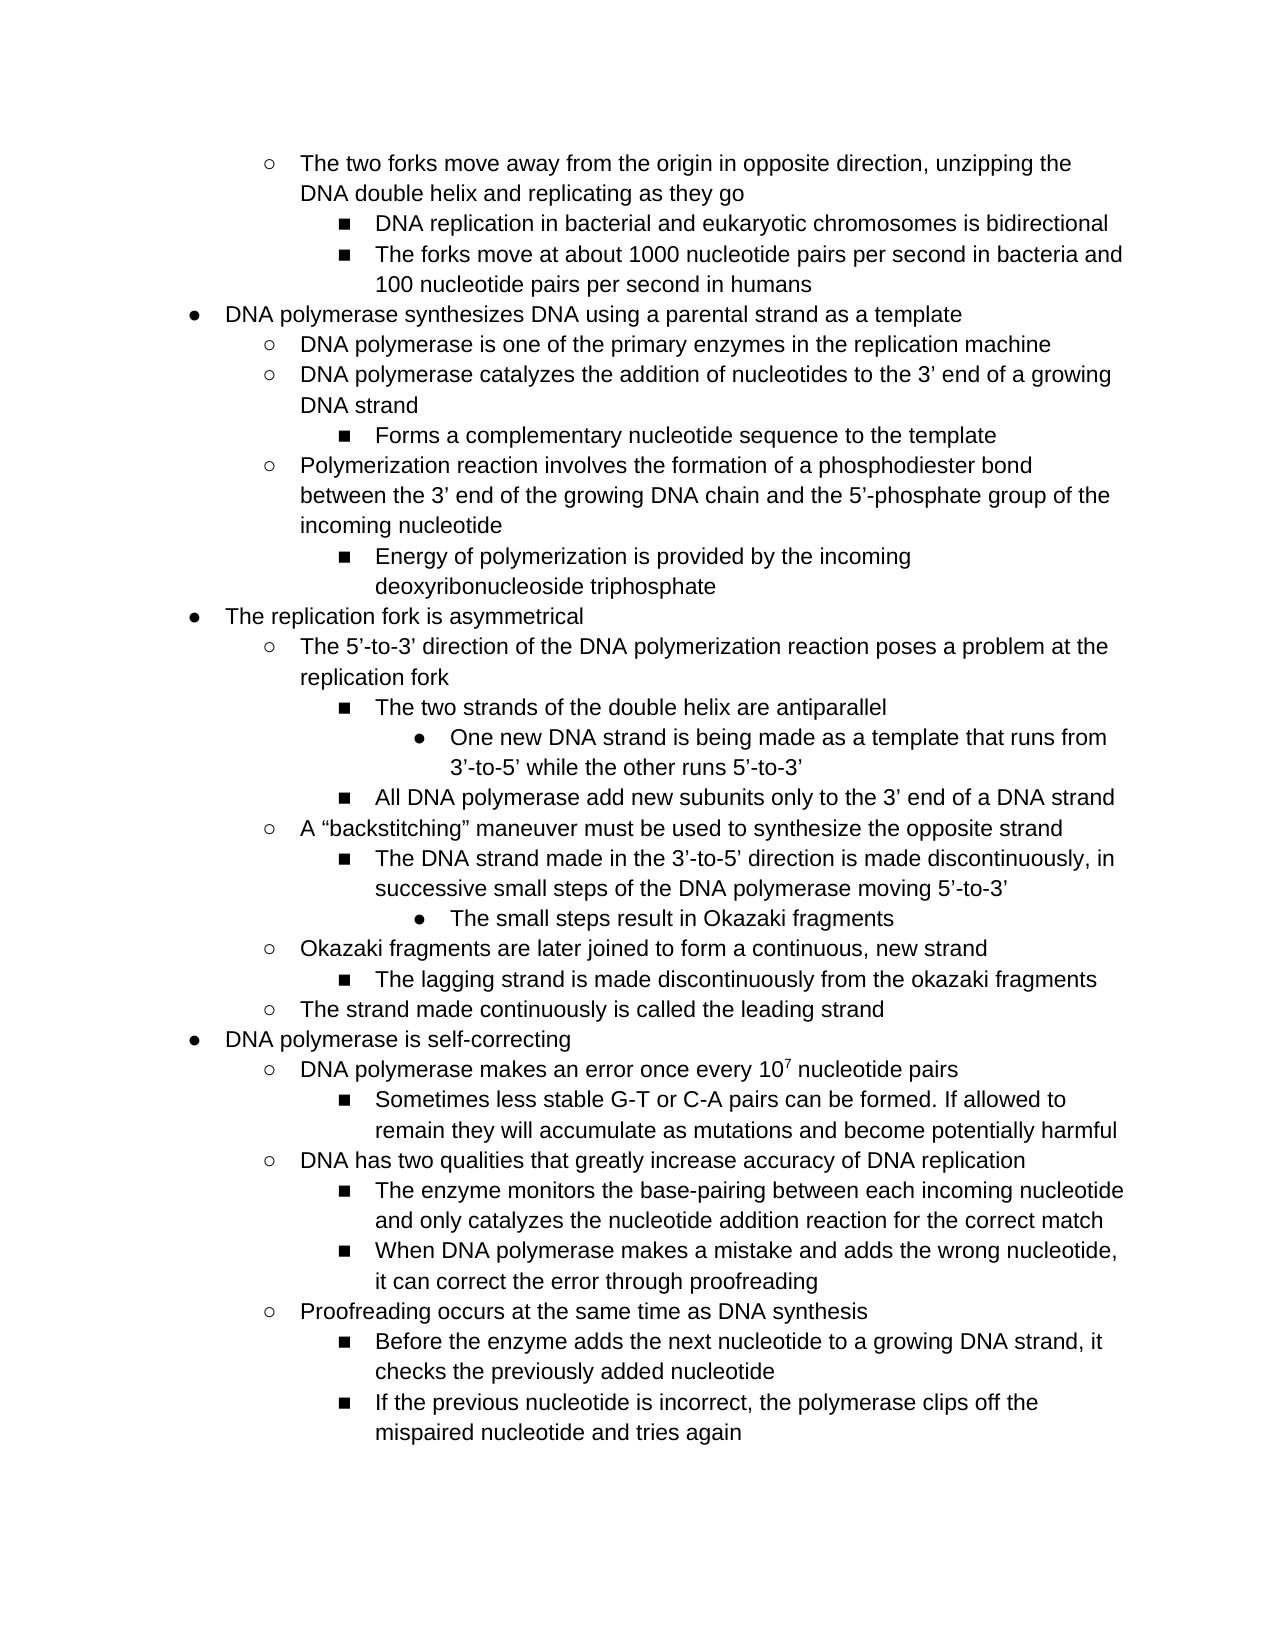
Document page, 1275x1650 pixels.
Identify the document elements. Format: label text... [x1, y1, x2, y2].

list Okazaki fragments are later joined to form a continuous, new strand [262, 935, 1125, 962]
list Sometimes less stable G-T or C-A pairs can be formed. If allowed to remain they will accumulate as mutations and become potentially harmful [337, 1086, 1125, 1143]
list If the previous nucleotide is incorrect, the polymerase clips off the mispaired nucleotide and tries again [337, 1388, 1125, 1445]
list The DNA strand made in the 3’-to-5’ direction is made discontinuously, in successive small steps of the DNA polymerase moving 5’-to-3’ [337, 845, 1125, 901]
list Proofreading occurs at the same time as DNA synthesis [262, 1298, 1125, 1324]
list DNA polymerase synthesizes DNA using a parental strand as a template [187, 301, 1125, 327]
list Energy of polymerization is provided by the incoming deoxyribonucleoside triphosphate [337, 543, 1125, 599]
list The two forks move away from the origin in opposite direction, unzipping the DNA double helix and replicating as they go [262, 150, 1125, 207]
list The two strands of the double helix are antiparallel [337, 694, 1125, 720]
list When DNA polymerase makes a mistake and adds the wrong nucleotide, it can correct the error through proofreading [337, 1237, 1125, 1294]
list The 5’-to-3’ direction of the DNA polymerization reaction poses a problem at the replication fork [262, 633, 1125, 690]
list The enzyme monitors the base-pairing between each incoming nucleotide and only catalyzes the nucleotide addition reaction for the correct match [337, 1177, 1125, 1234]
list DNA polymerase catalyzes the addition of nucleotides to the 3’ end of a growing DNA strand [262, 361, 1125, 418]
list DNA polymerase is one of the primary enzymes in the replication machine [262, 331, 1125, 358]
list Forms a complementary nucleotide sequence to the template [337, 422, 1125, 448]
list The replication fork is asymmetrical [187, 603, 1125, 629]
list The small steps result in Okazaki fragments [412, 905, 1125, 932]
list DNA has two qualities that greatly increase accuracy of DNA replication [262, 1147, 1125, 1173]
list DNA polymerase is self-correcting [187, 1026, 1125, 1052]
list One new DNA strand is being made as a template that runs from 3’-to-5’ while the other runs 5’-to-3’ [412, 724, 1125, 781]
list Polymerization reaction involves the formation of a phosphodiester bond between the 3’ end of the growing DNA chain and the 5’-phosphate group of the incoming nucleotide [262, 452, 1125, 539]
list A “backstitching” maneuver must be used to synthesize the opposite strand [262, 814, 1125, 841]
list The forks move at about 1000 nucleotide pairs per second in bacteria and 100 nucleotide pairs per second in humans [337, 241, 1125, 297]
list DNA replication in bacterial and eukaryotic chromosomes is bidirectional [337, 210, 1125, 237]
list The lagging strand is made discontinuously from the okazaki fragments [337, 966, 1125, 992]
list Before the enzyme adds the next nucleotide to a growing DNA strand, it checks the previously added nucleotide [337, 1328, 1125, 1385]
list The strand made continuously is called the leading strand [262, 996, 1125, 1022]
list All DNA polymerase add new subunits only to the 3’ end of a DNA strand [337, 784, 1125, 811]
list DNA polymerase makes an error once every 107 nucleotide pairs [262, 1056, 1125, 1083]
